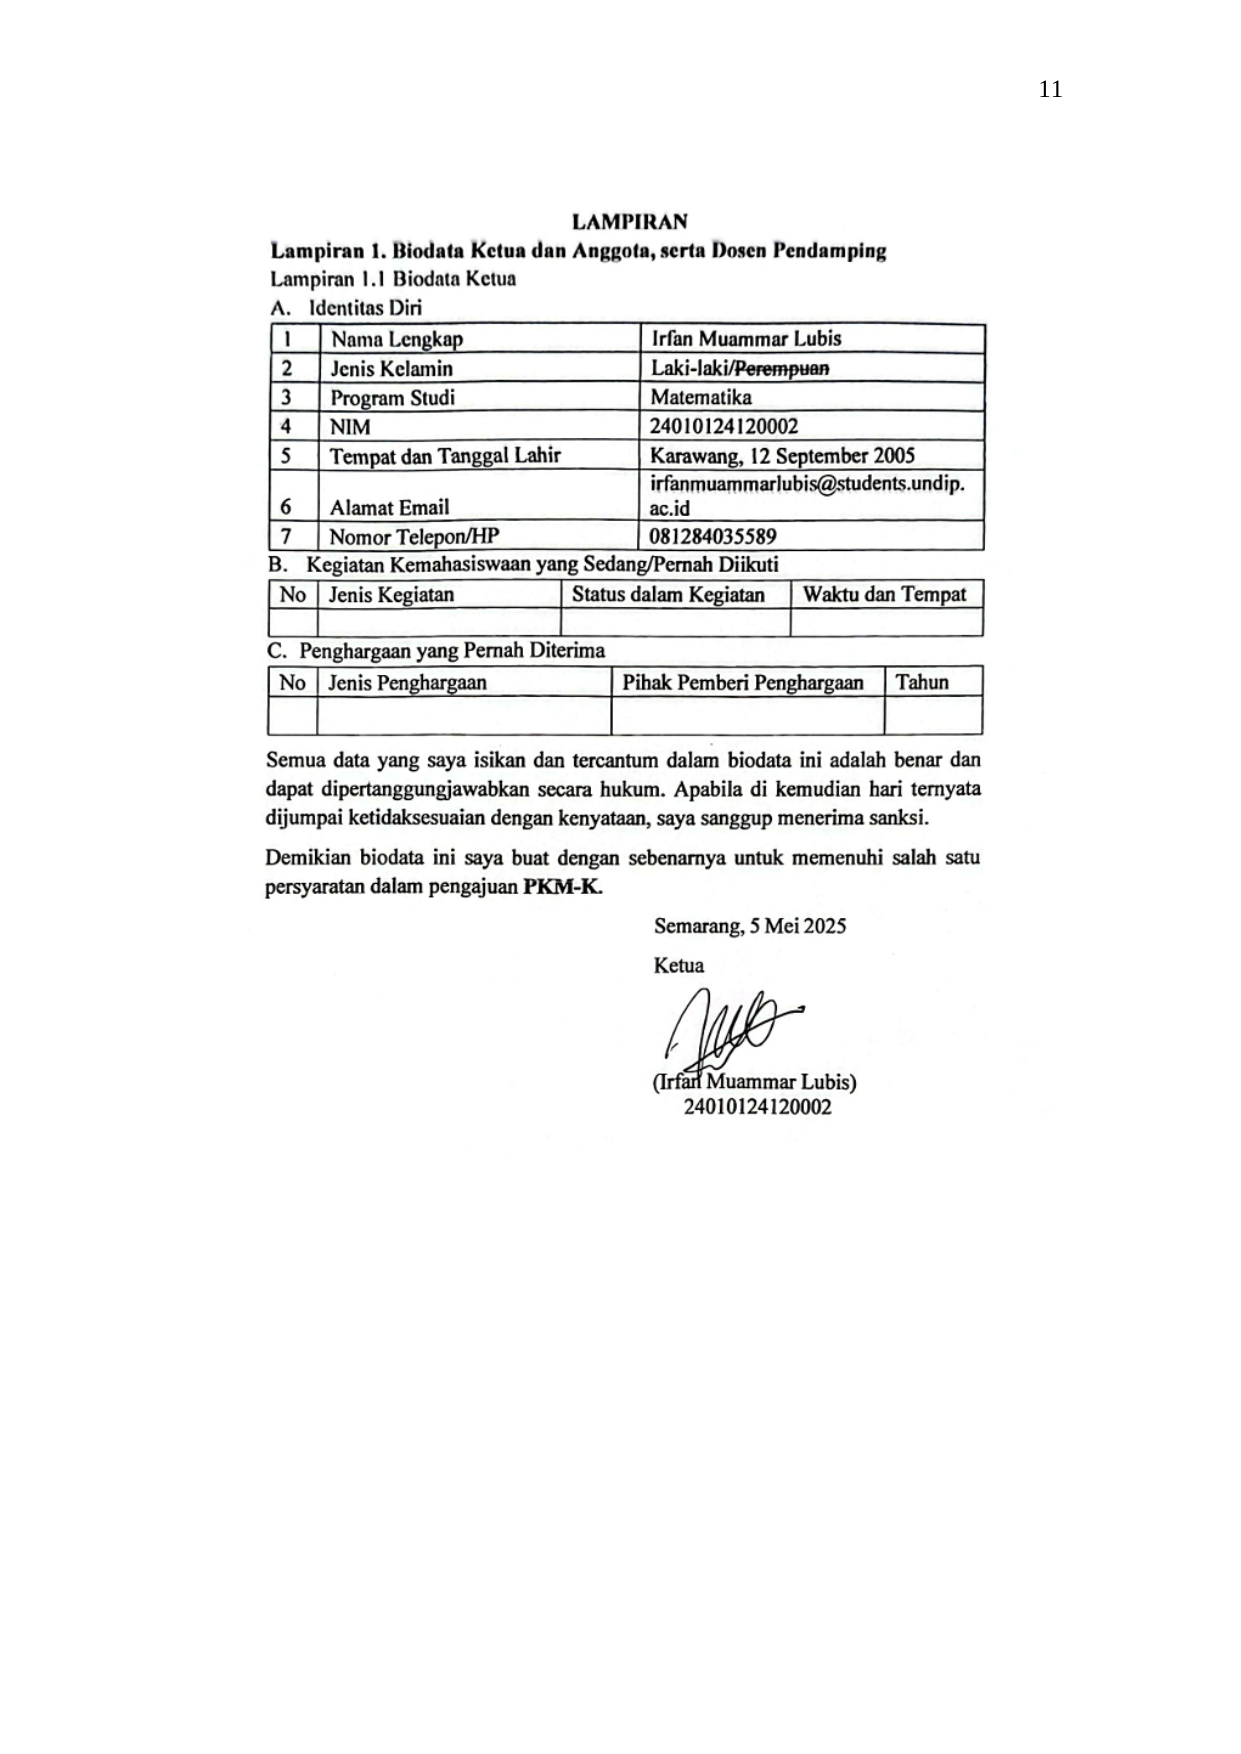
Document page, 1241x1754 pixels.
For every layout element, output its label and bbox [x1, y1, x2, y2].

picture [236, 177, 1063, 1160]
